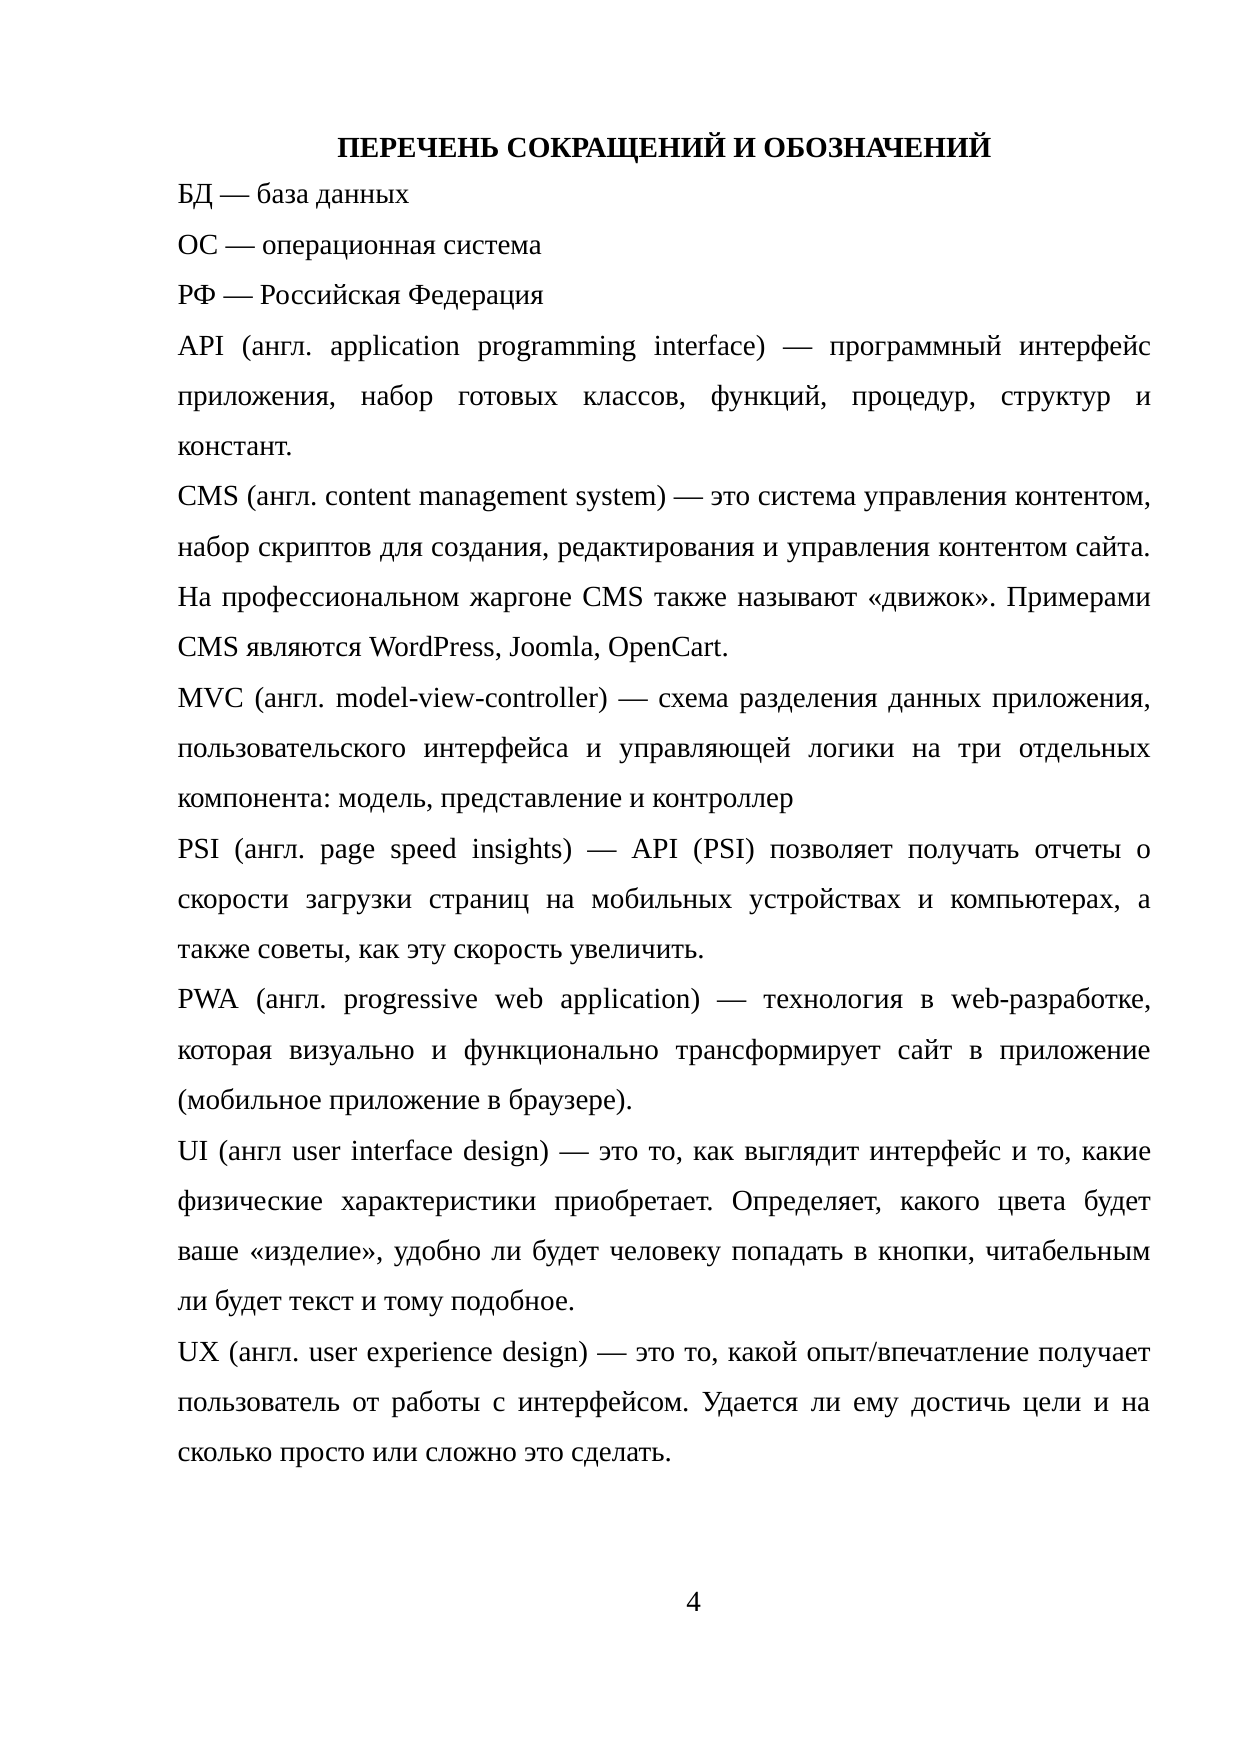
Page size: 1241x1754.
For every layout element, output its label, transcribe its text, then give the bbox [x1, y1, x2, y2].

text MVC (англ. model-view-controller) — схема разделения данных приложения, пользовательского интерфейса и управляющей логики на три отдельных компонента: модель, представление и контроллер [177, 680, 1152, 814]
text UI (англ user interface design) — это то, как выглядит интерфейс и то, какие физические характеристики приобретает. Определяет, какого цвета будет ваше «изделие», удобно ли будет человеку попадать в кнопки, читабельным ли будет текст и тому подобное. [177, 1133, 1152, 1317]
text API (англ. application programming interface) — программный интерфейс приложения, набор готовых классов, функций, процедур, структур и констант. [177, 328, 1152, 462]
subtitle ПЕРЕЧЕНЬ СОКРАЩЕНИЙ И ОБОЗНАЧЕНИЙ [177, 131, 1152, 164]
text PSI (англ. page speed insights) — API (PSI) позволяет получать отчеты о скорости загрузки страниц на мобильных устройствах и компьютерах, а также советы, как эту скорость увеличить. [177, 914, 1152, 965]
text РФ — Российская Федерация [177, 277, 1152, 311]
text ОС — операционная система [177, 227, 1152, 261]
text БД — база данных [177, 177, 1152, 210]
text CMS (англ. content management system) — это система управления контентом, набор скриптов для создания, редактирования и управления контентом сайта. На профессиональном жаргоне CMS также называют «движок». Примерами CMS являются WordPress, Joomla, OpenCart. [177, 478, 1152, 663]
text PSI (англ. page speed insights) — API (PSI) позволяет получать отчеты о скорости загрузки страниц на мобильных устройствах и компьютерах, а также советы, как эту скорость увеличить. [177, 831, 1152, 881]
text PWA (англ. progressive web application) — технология в web-разработке, которая визуально и функционально трансформирует сайт в приложение (мобильное приложение в браузере). [177, 982, 1152, 1116]
text UX (англ. user experience design) — это то, какой опыт/впечатление получает пользователь от работы с интерфейсом. Удается ли ему достичь цели и на сколько просто или сложно это сделать. [177, 1334, 1152, 1468]
